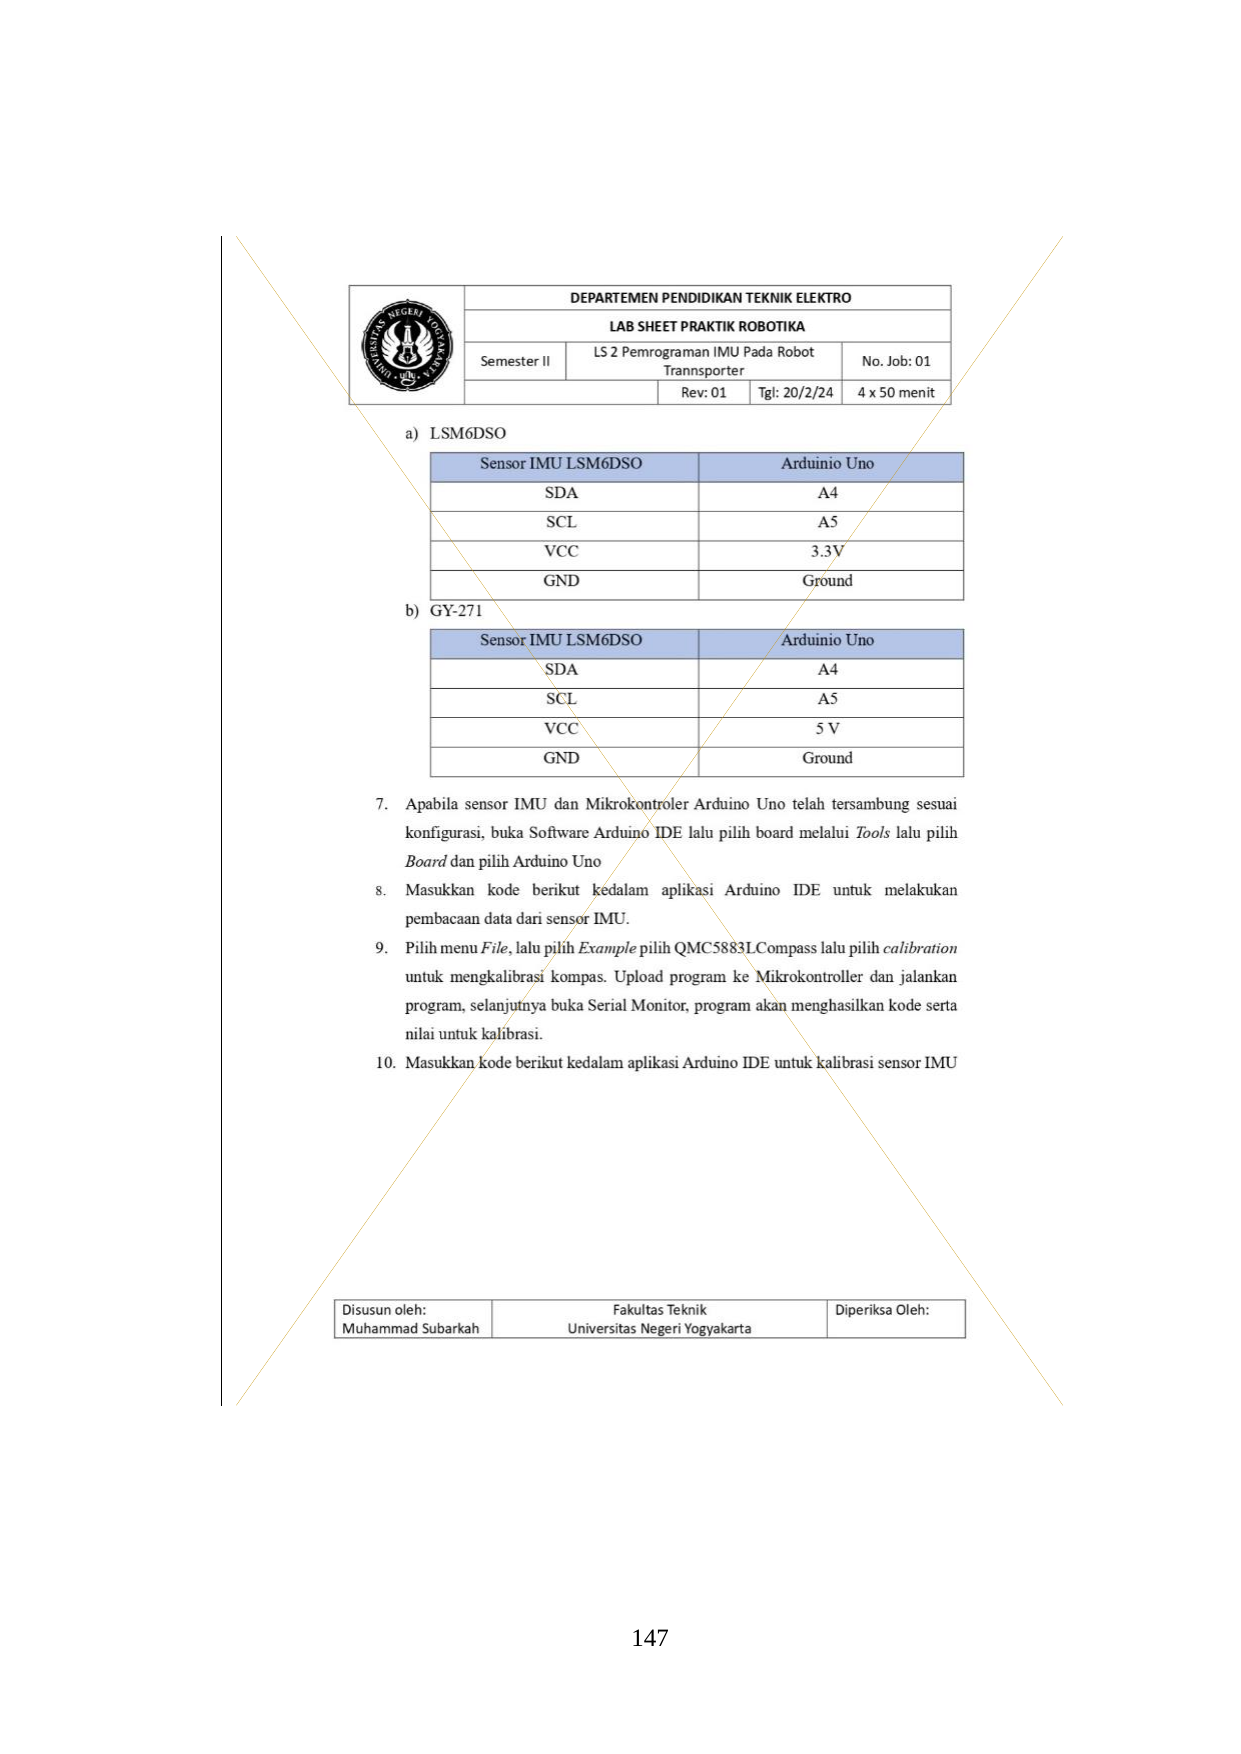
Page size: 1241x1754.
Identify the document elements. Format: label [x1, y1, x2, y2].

picture [651, 238, 1063, 1403]
picture [237, 236, 1062, 819]
picture [237, 822, 1062, 1406]
picture [236, 238, 648, 1404]
